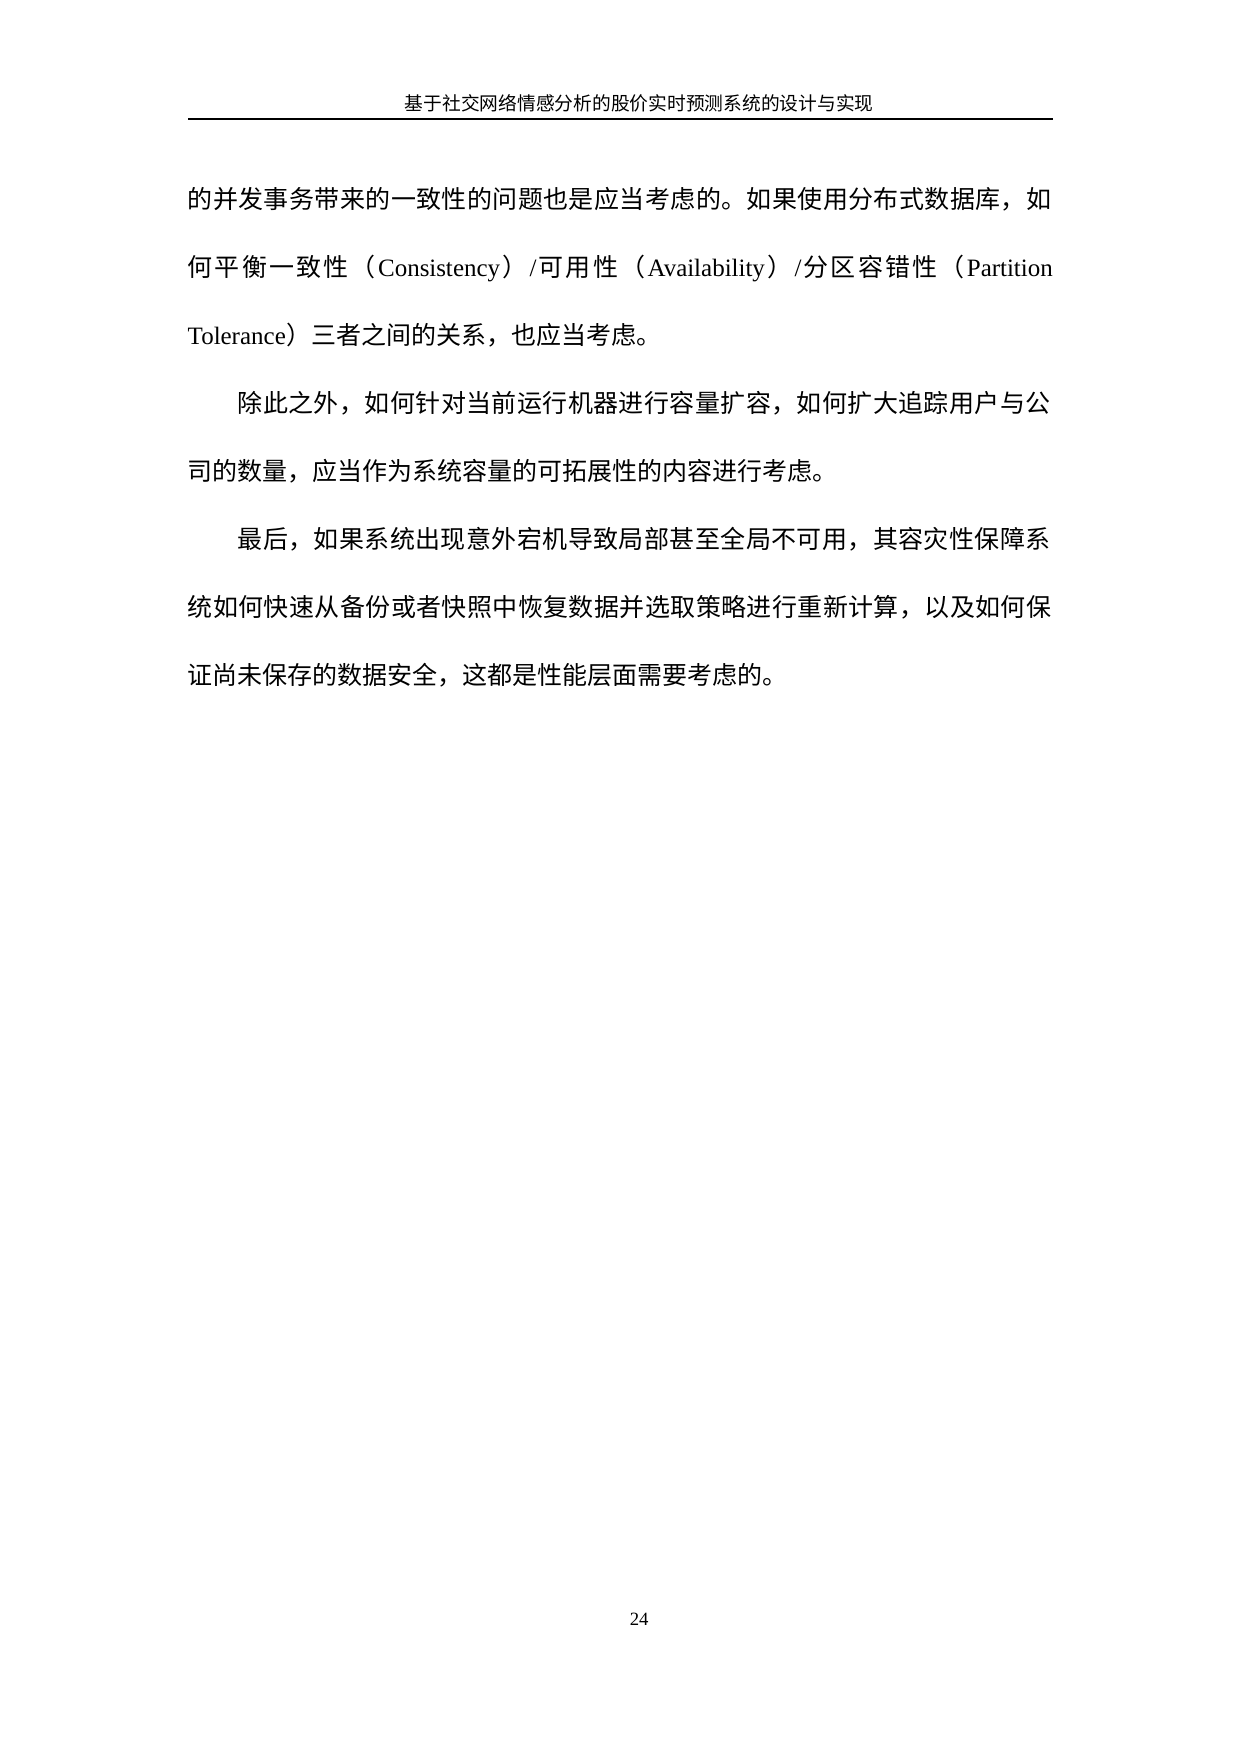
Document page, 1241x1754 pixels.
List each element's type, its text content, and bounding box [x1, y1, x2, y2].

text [187, 164, 1053, 368]
text 除此之外，如何针对当前运行机器进行容量扩容，如何扩大追踪用户与公司的数量，应当作为系统容量的可拓展性的内容进行考虑。 [187, 368, 1053, 503]
text 最后，如果系统出现意外宕机导致局部甚至全局不可用，其容灾性保障系统如何快速从备份或者快照中恢复数据并选取策略进行重新计算，以及如何保证尚未保存的数据安全，这都是性能层面需要考虑的。 [187, 503, 1053, 707]
